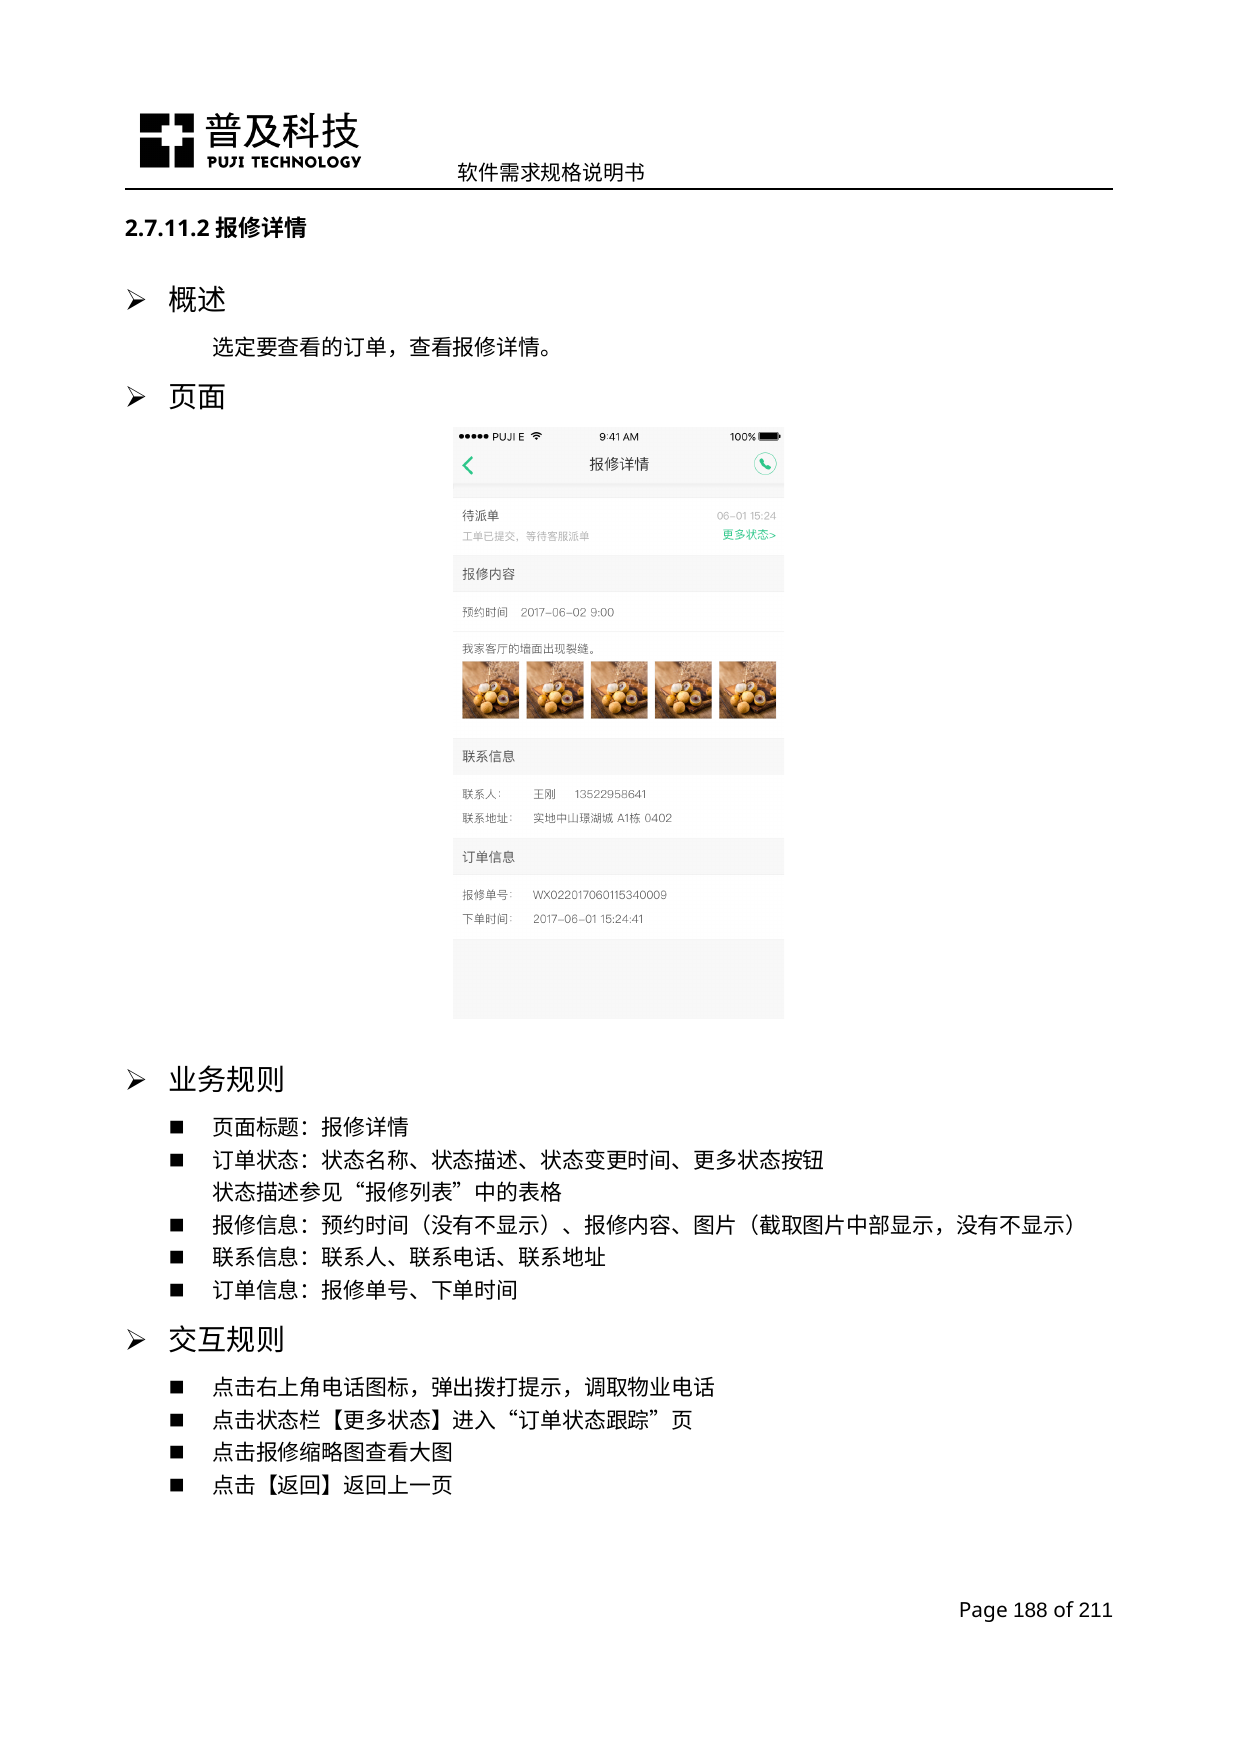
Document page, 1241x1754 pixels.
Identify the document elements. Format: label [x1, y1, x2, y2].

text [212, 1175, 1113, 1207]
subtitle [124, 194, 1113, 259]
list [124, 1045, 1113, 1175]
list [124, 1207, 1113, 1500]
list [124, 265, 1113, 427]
picture [124, 103, 365, 180]
picture [453, 427, 785, 1019]
